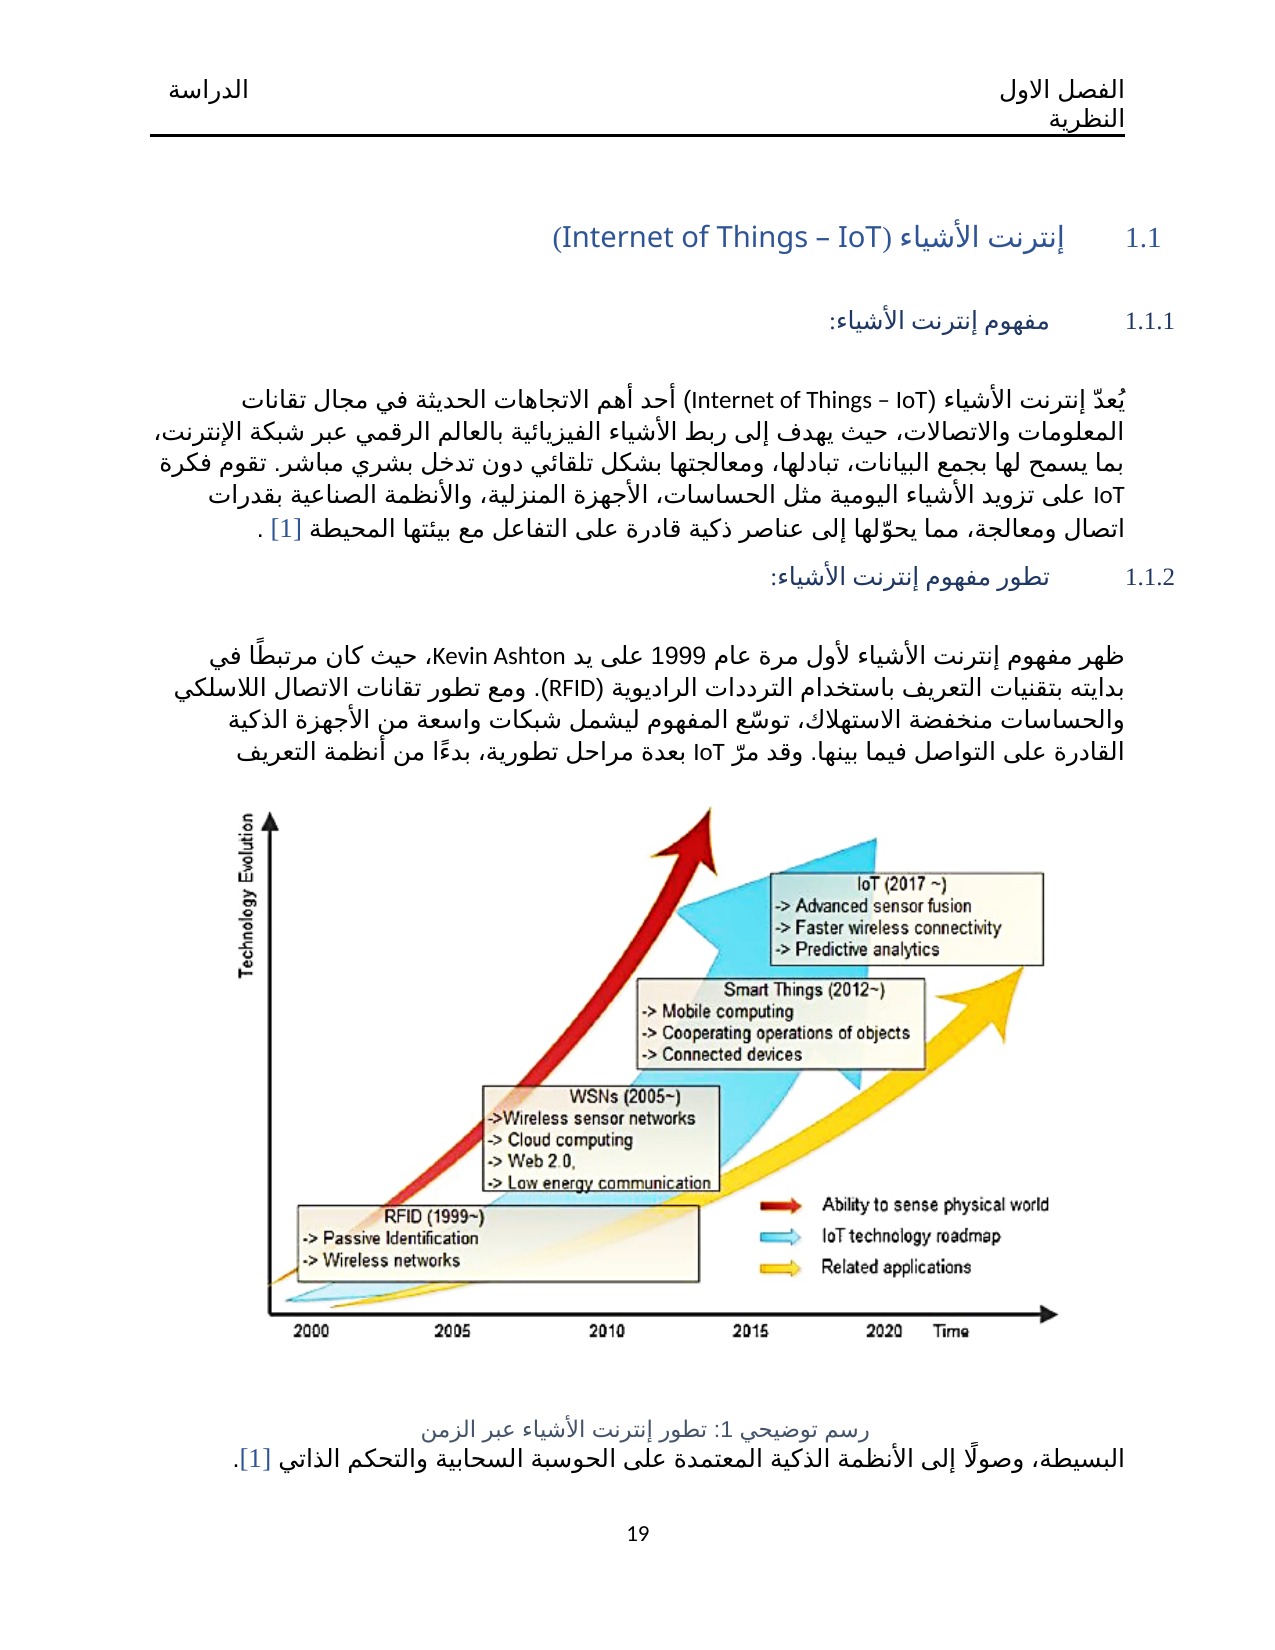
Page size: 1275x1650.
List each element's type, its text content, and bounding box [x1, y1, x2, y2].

picture [187, 789, 1104, 1407]
subtitle تطور مفهوم إنترنت الأشياء: [150, 562, 1125, 591]
subtitle إنترنت الأشياء (Internet of Things – IoT) [150, 216, 1125, 256]
subtitle مفهوم إنترنت الأشياء: [150, 306, 1125, 334]
text يُعدّ إنترنت الأشياء (Internet of Things – IoT) أحد أهم الاتجاهات الحديثة في مجال تقانات المعلومات والاتصالات، حيث يهدف إلى ربط الأشياء الفيزيائية بالعالم الرقمي عبر شبكة الإنترنت، بما يسمح لها بجمع البيانات، تبادلها، ومعالجتها بشكل تلقائي دون تدخل بشري مباشر. تقوم فكرة IoT على تزويد الأشياء اليومية مثل الحساسات، الأجهزة المنزلية، والأنظمة الصناعية بقدرات اتصال ومعالجة، مما يحوّلها إلى عناصر ذكية قادرة على التفاعل مع بيئتها المحيطة [1] . [150, 384, 1125, 543]
